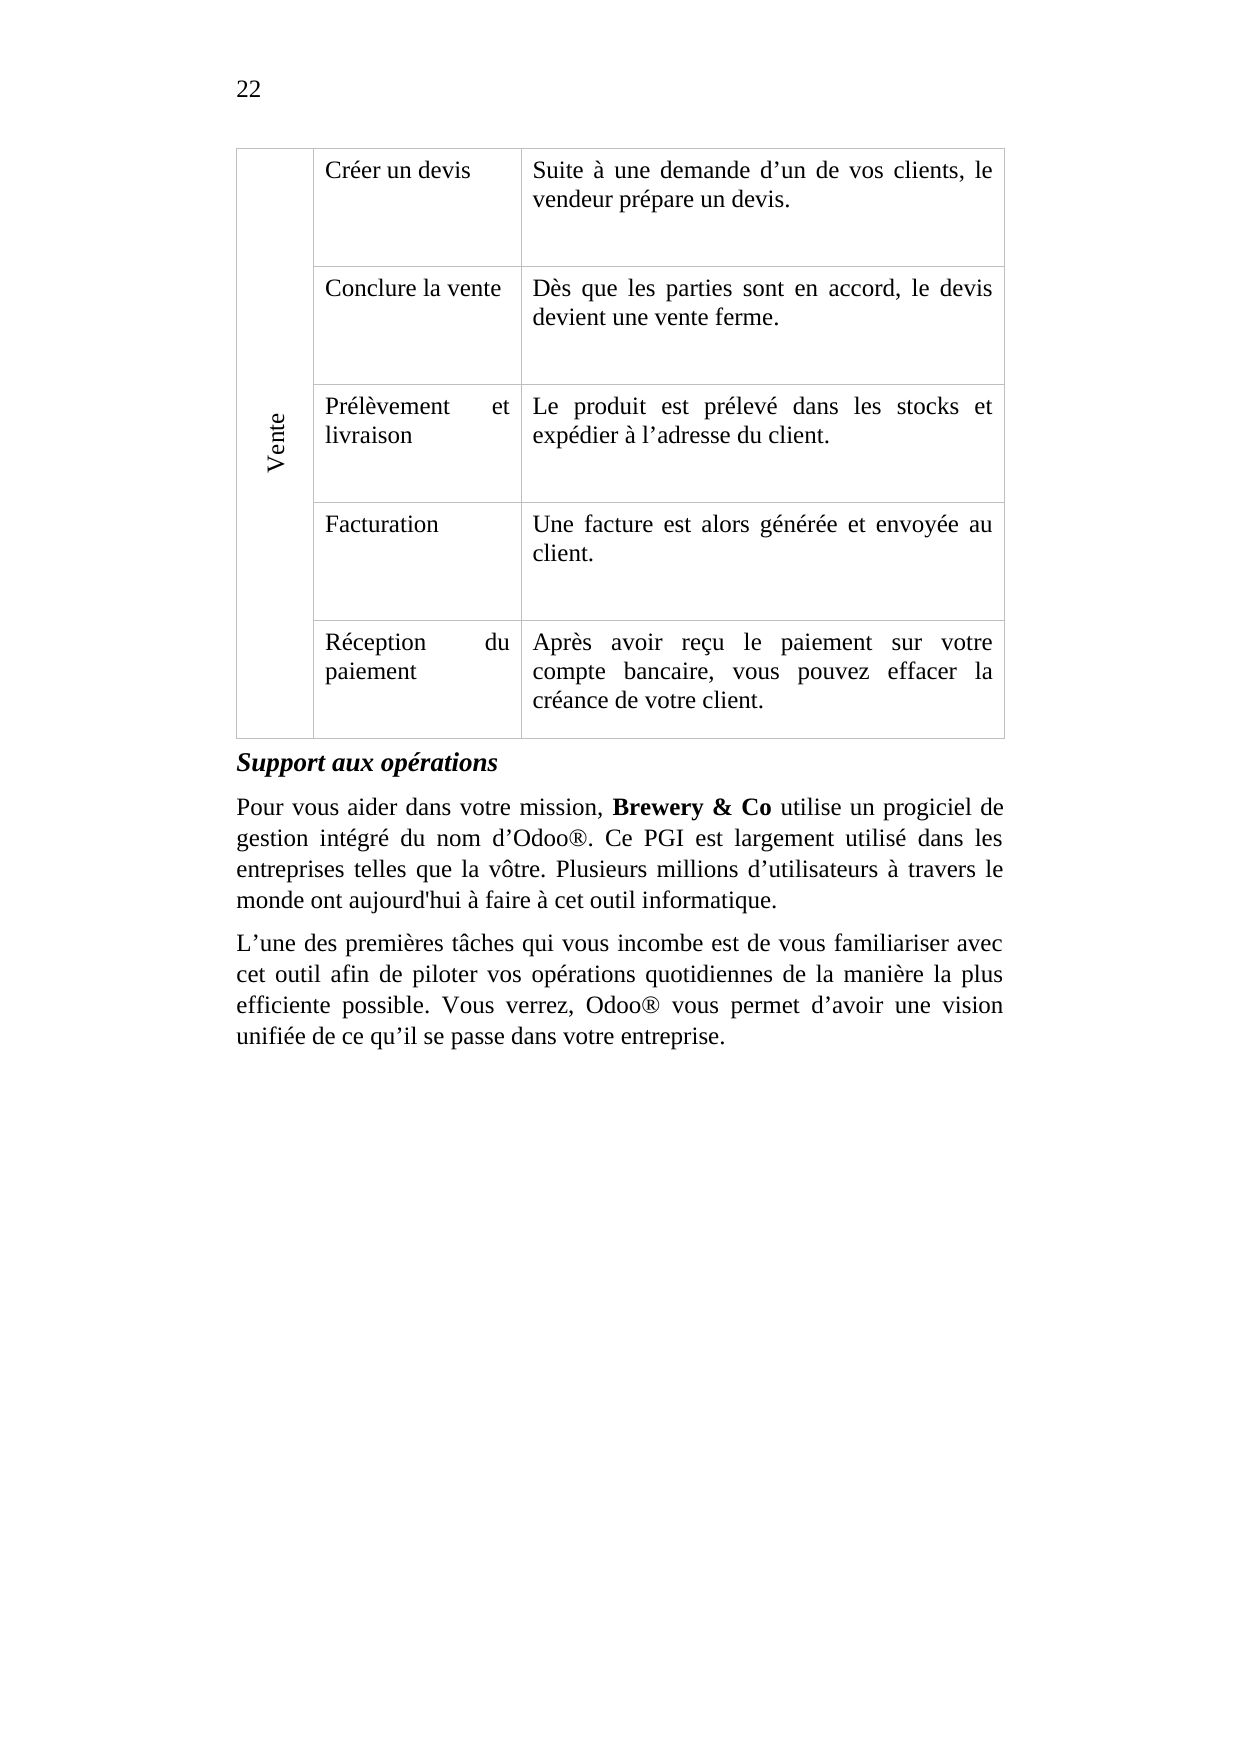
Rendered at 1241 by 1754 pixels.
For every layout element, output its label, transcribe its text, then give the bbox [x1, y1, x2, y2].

text L’une des premières tâches qui vous incombe est de vous familiariser avec cet outil afin de piloter vos opérations quotidiennes de la manière la plus efficiente possible. Vous verrez, Odoo® vous permet d’avoir une vision unifiée de ce qu’il se passe dans votre entreprise. [236, 928, 1004, 1050]
table_cell Après avoir reçu le paiement sur votre compte bancaire, vous pouvez effacer la créance de votre client. [522, 621, 1004, 738]
table_cell Une facture est alors générée et envoyée au client. [522, 503, 1004, 620]
text Support aux opérations [236, 746, 1004, 777]
table_cell Créer un devis [314, 149, 521, 266]
table_cell Suite à une demande d’un de vos clients, le vendeur prépare un devis. [522, 149, 1004, 266]
table_cell Prélèvement et livraison [314, 385, 521, 502]
table_cell Facturation [314, 503, 521, 620]
table_cell Dès que les parties sont en accord, le devis devient une vente ferme. [522, 267, 1004, 384]
table_cell Vente [237, 149, 313, 738]
table_cell Conclure la vente [314, 267, 521, 384]
table_cell Le produit est prélevé dans les stocks et expédier à l’adresse du client. [522, 385, 1004, 502]
text Pour vous aider dans votre mission, Brewery & Co utilise un progiciel de gestion intégré du nom d’Odoo®. Ce PGI est largement utilisé dans les entreprises telles que la vôtre. Plusieurs millions d’utilisateurs à travers le monde ont aujourd'hui à faire à cet outil informatique. [236, 792, 1004, 913]
table_cell Réception du paiement [314, 621, 521, 738]
